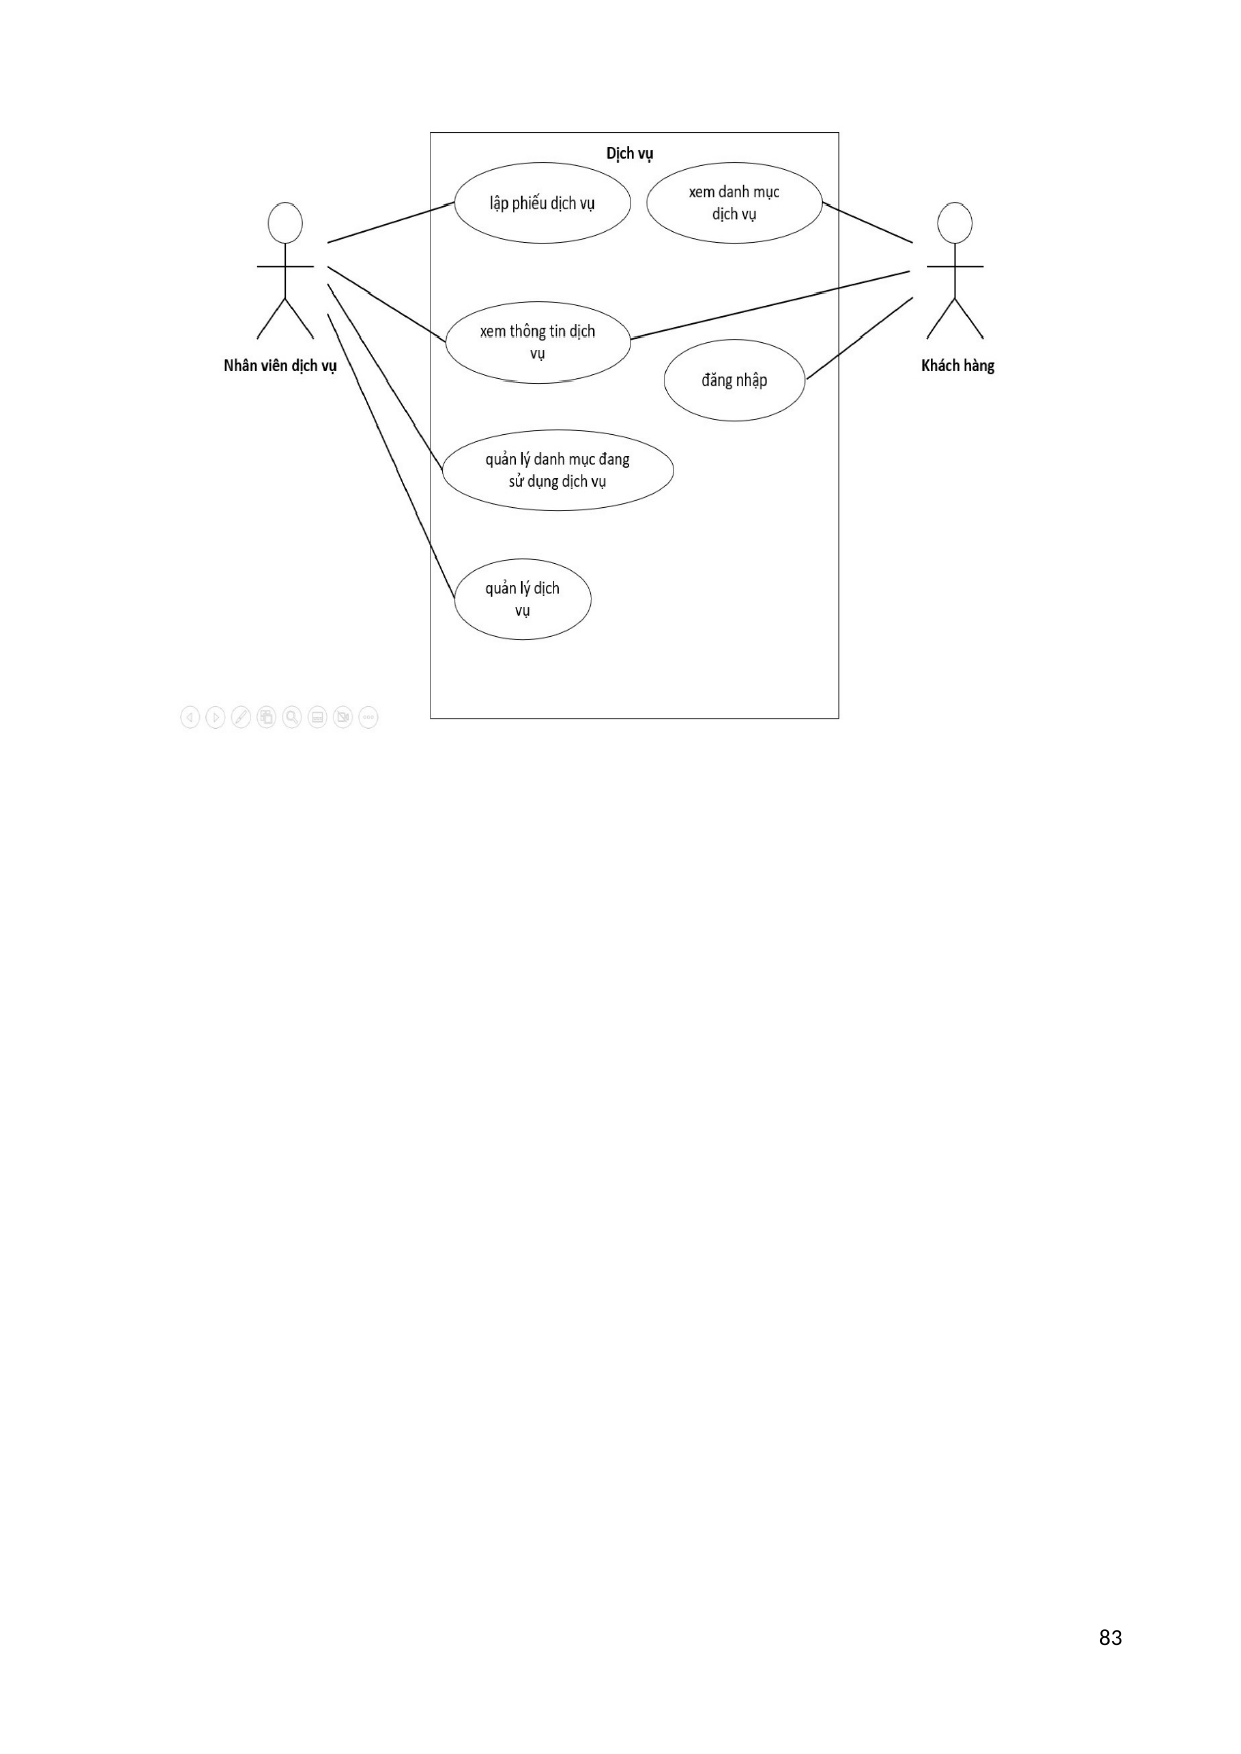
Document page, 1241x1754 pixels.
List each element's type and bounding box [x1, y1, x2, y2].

picture [177, 118, 1082, 733]
